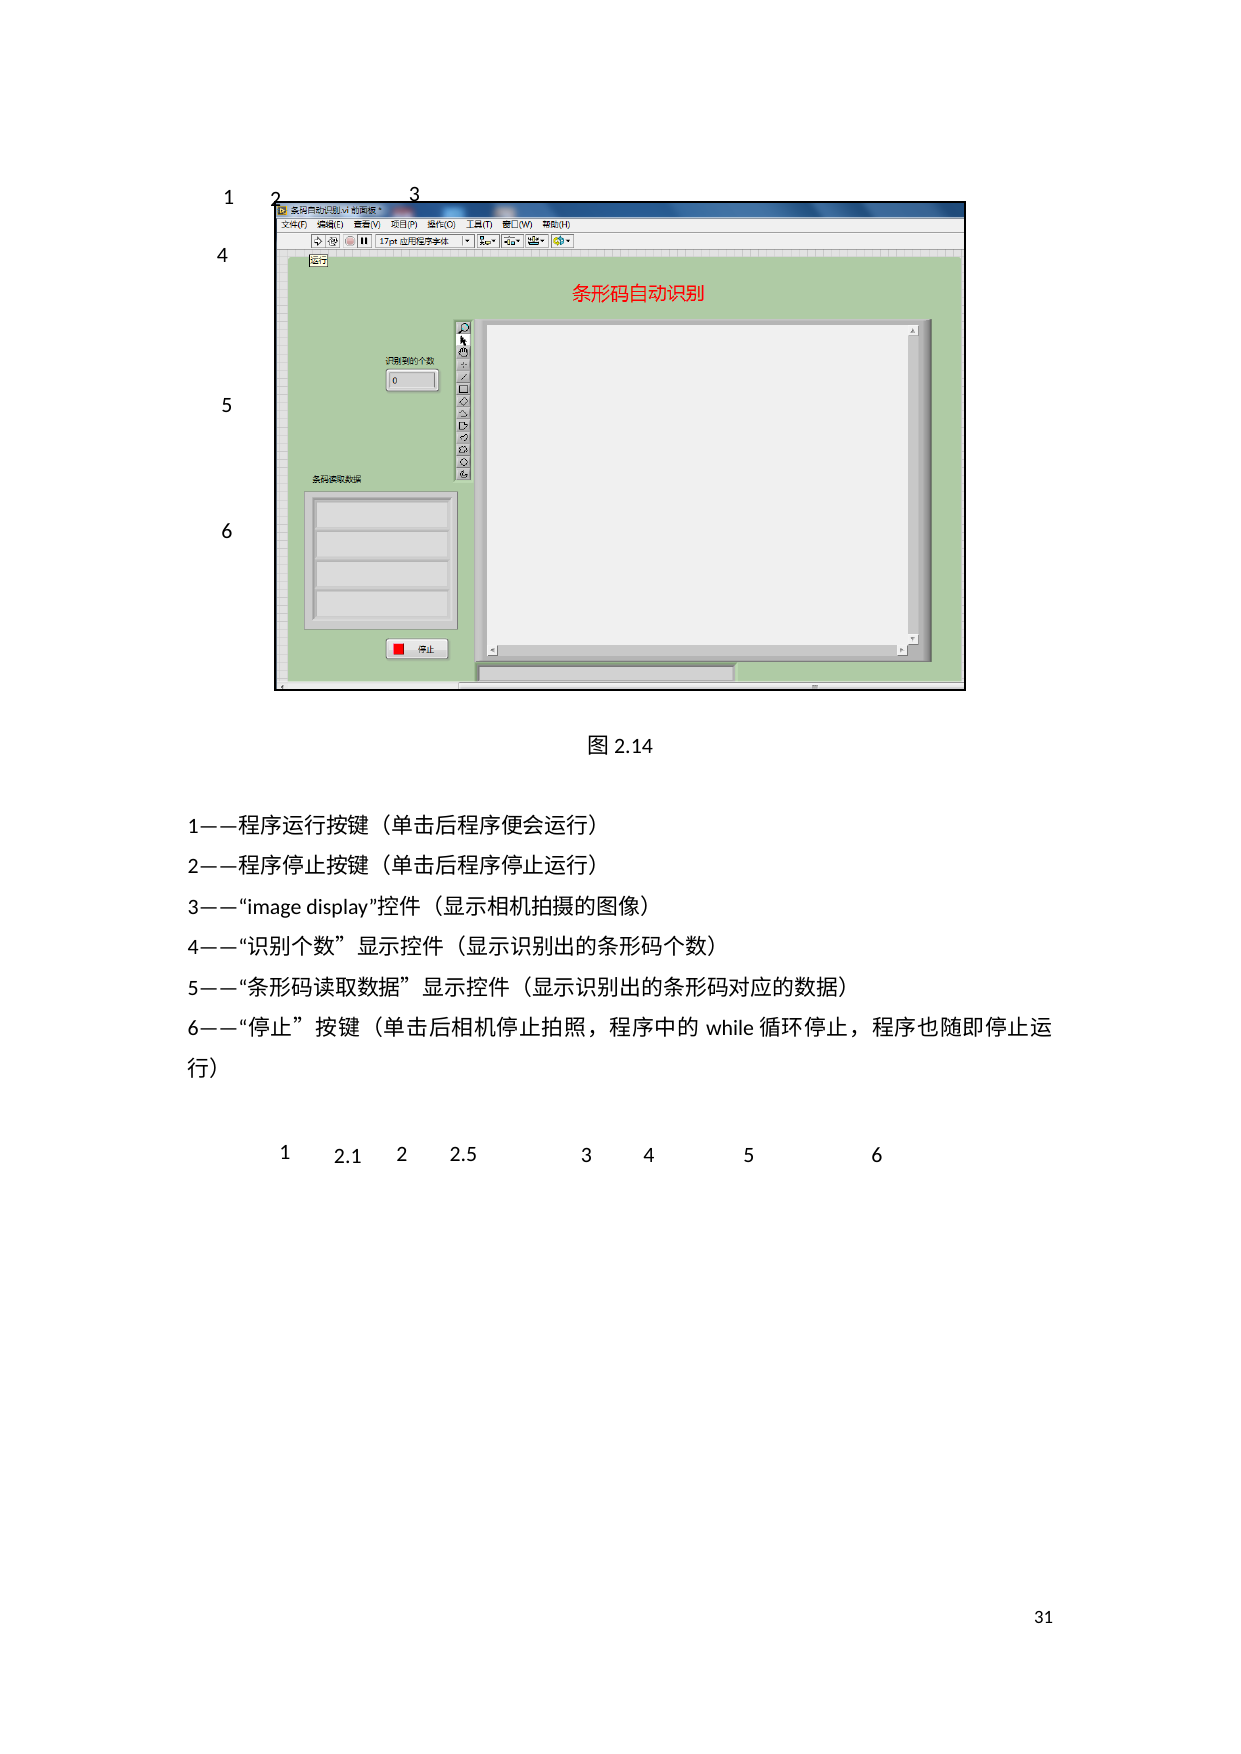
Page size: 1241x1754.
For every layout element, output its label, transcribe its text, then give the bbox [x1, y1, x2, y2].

picture [276, 203, 964, 689]
text 1——程序运行按键（单击后程序便会运行） [187, 807, 1053, 840]
text 3——“image display”控件（显示相机拍摄的图像） [187, 888, 1053, 921]
text 4——“识别个数”显示控件（显示识别出的条形码个数） [187, 929, 1053, 961]
text 图2.14 [187, 728, 1053, 760]
text 2——程序停止按键（单击后程序停止运行） [187, 848, 1053, 880]
text 6——“停止”按键（单击后相机停止拍照，程序中的while循环停止，程序也随即停止运行） [187, 1009, 1053, 1083]
text 5——“条形码读取数据”显示控件（显示识别出的条形码对应的数据） [187, 969, 1053, 1002]
